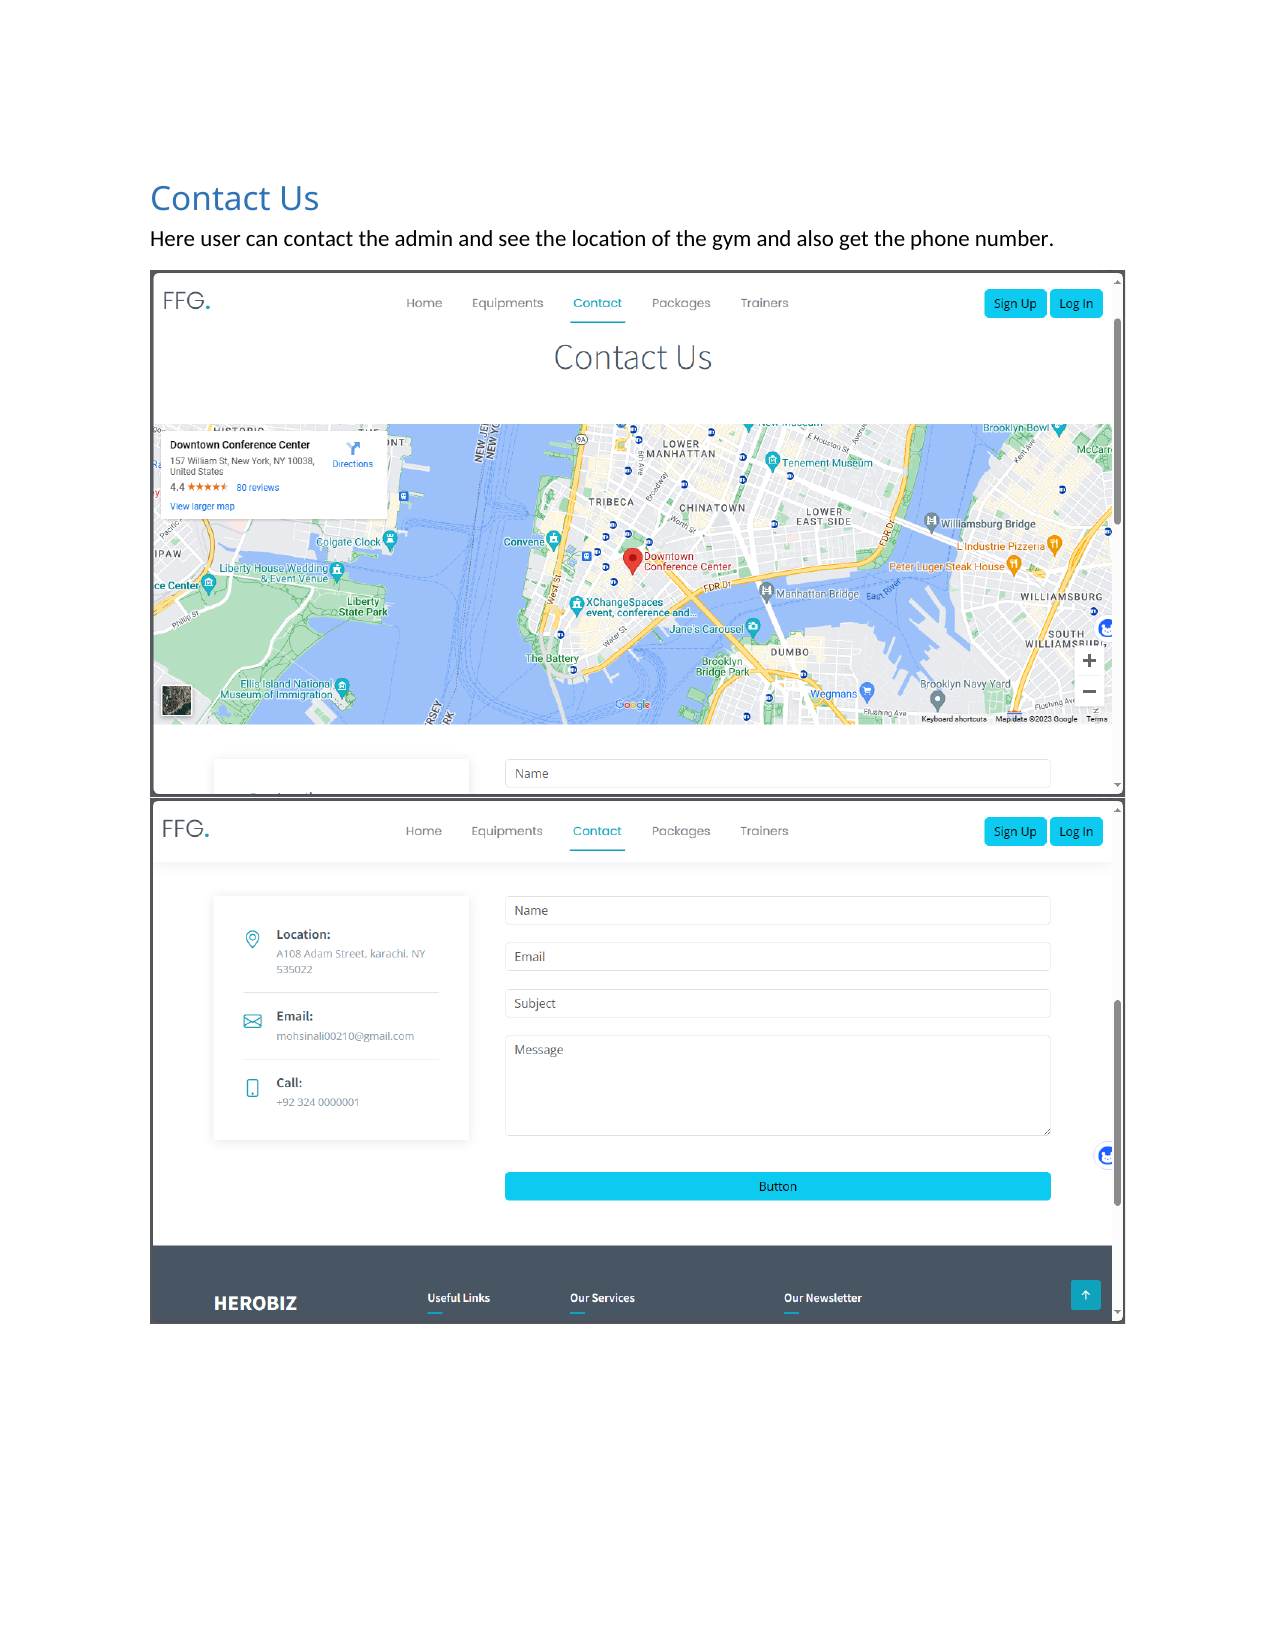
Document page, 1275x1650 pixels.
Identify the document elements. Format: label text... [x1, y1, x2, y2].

text Here user can contact the admin and see the location of the gym and also get the phone number. [150, 224, 1125, 252]
picture [150, 270, 1125, 797]
subtitle Contact Us [150, 175, 1125, 220]
picture [150, 798, 1125, 1324]
